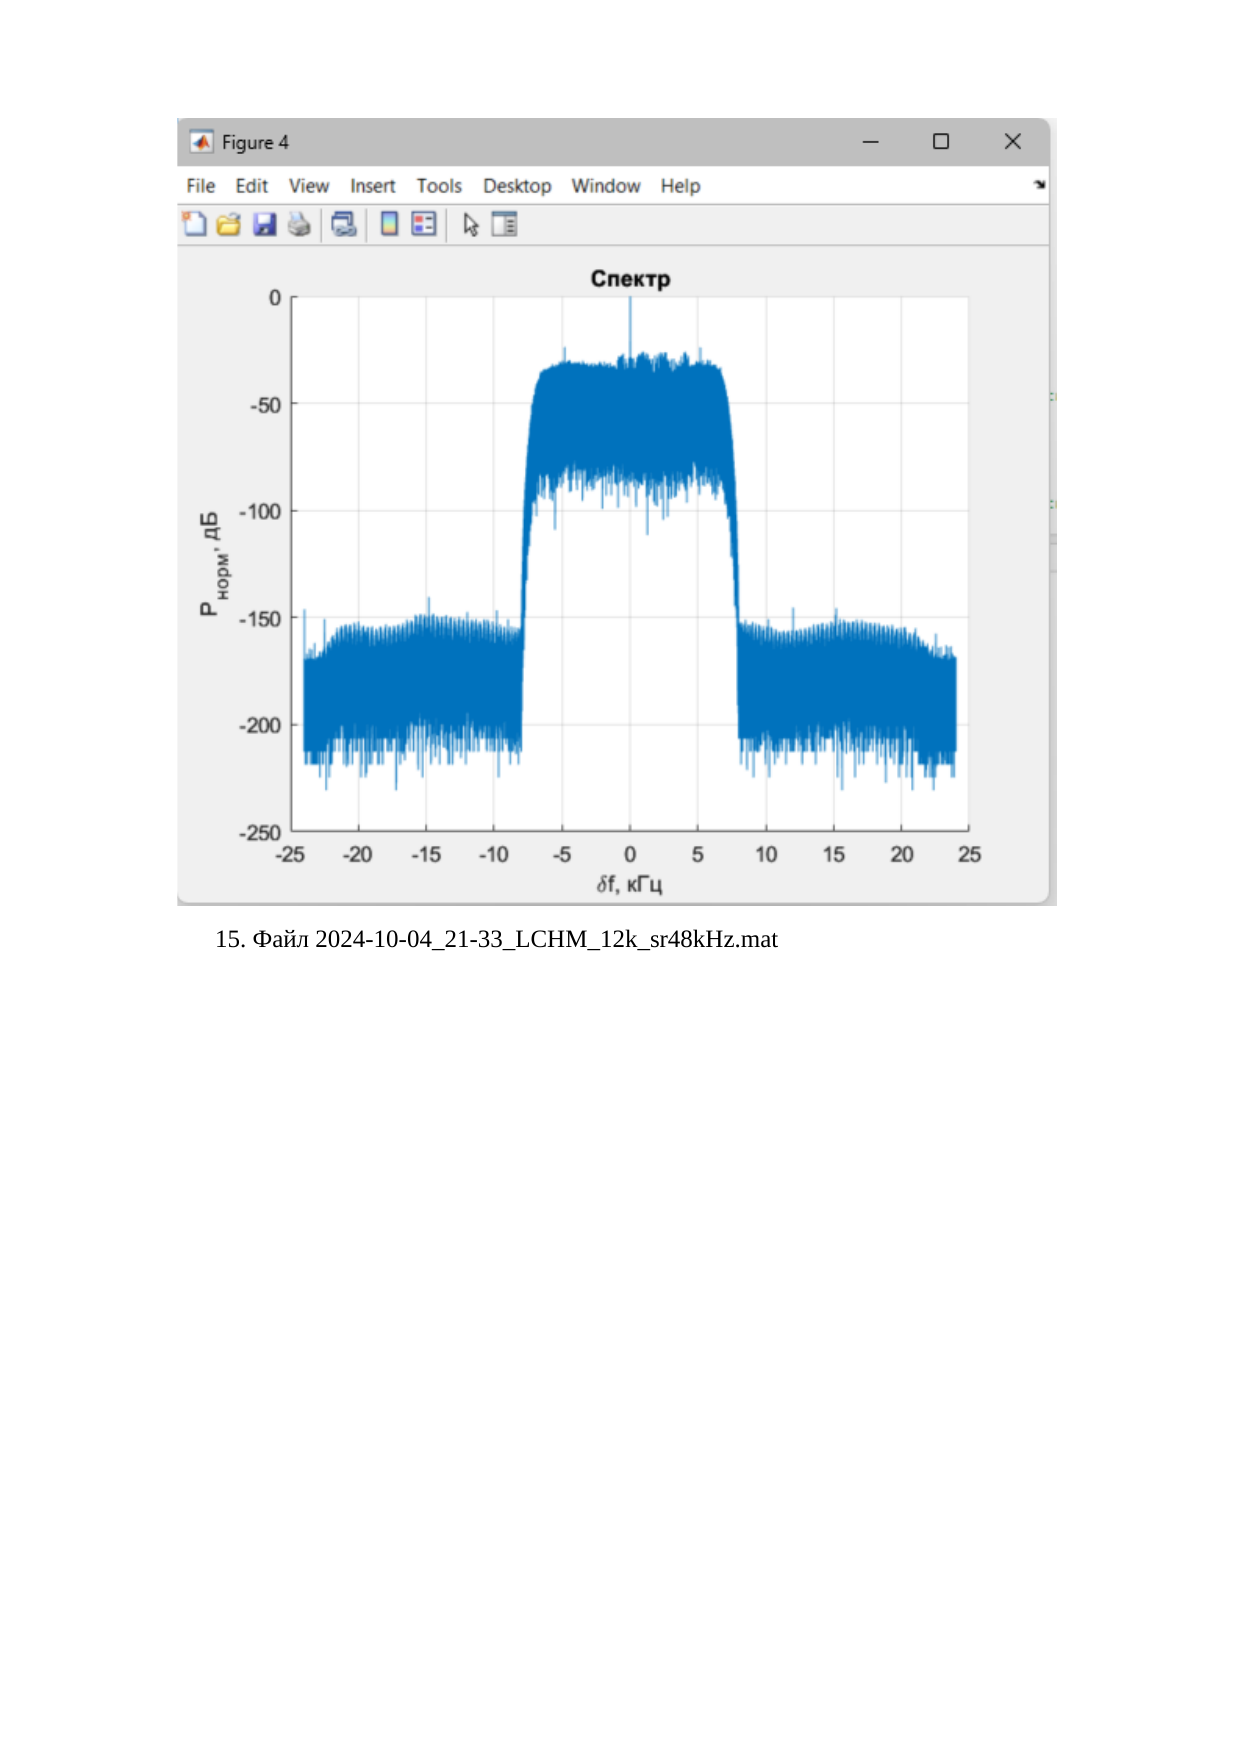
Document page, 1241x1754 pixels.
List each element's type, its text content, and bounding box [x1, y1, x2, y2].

list Файл 2024-10-04_21-33_LCHM_12k_sr48kHz.mat [215, 924, 1152, 953]
picture [177, 118, 1057, 906]
